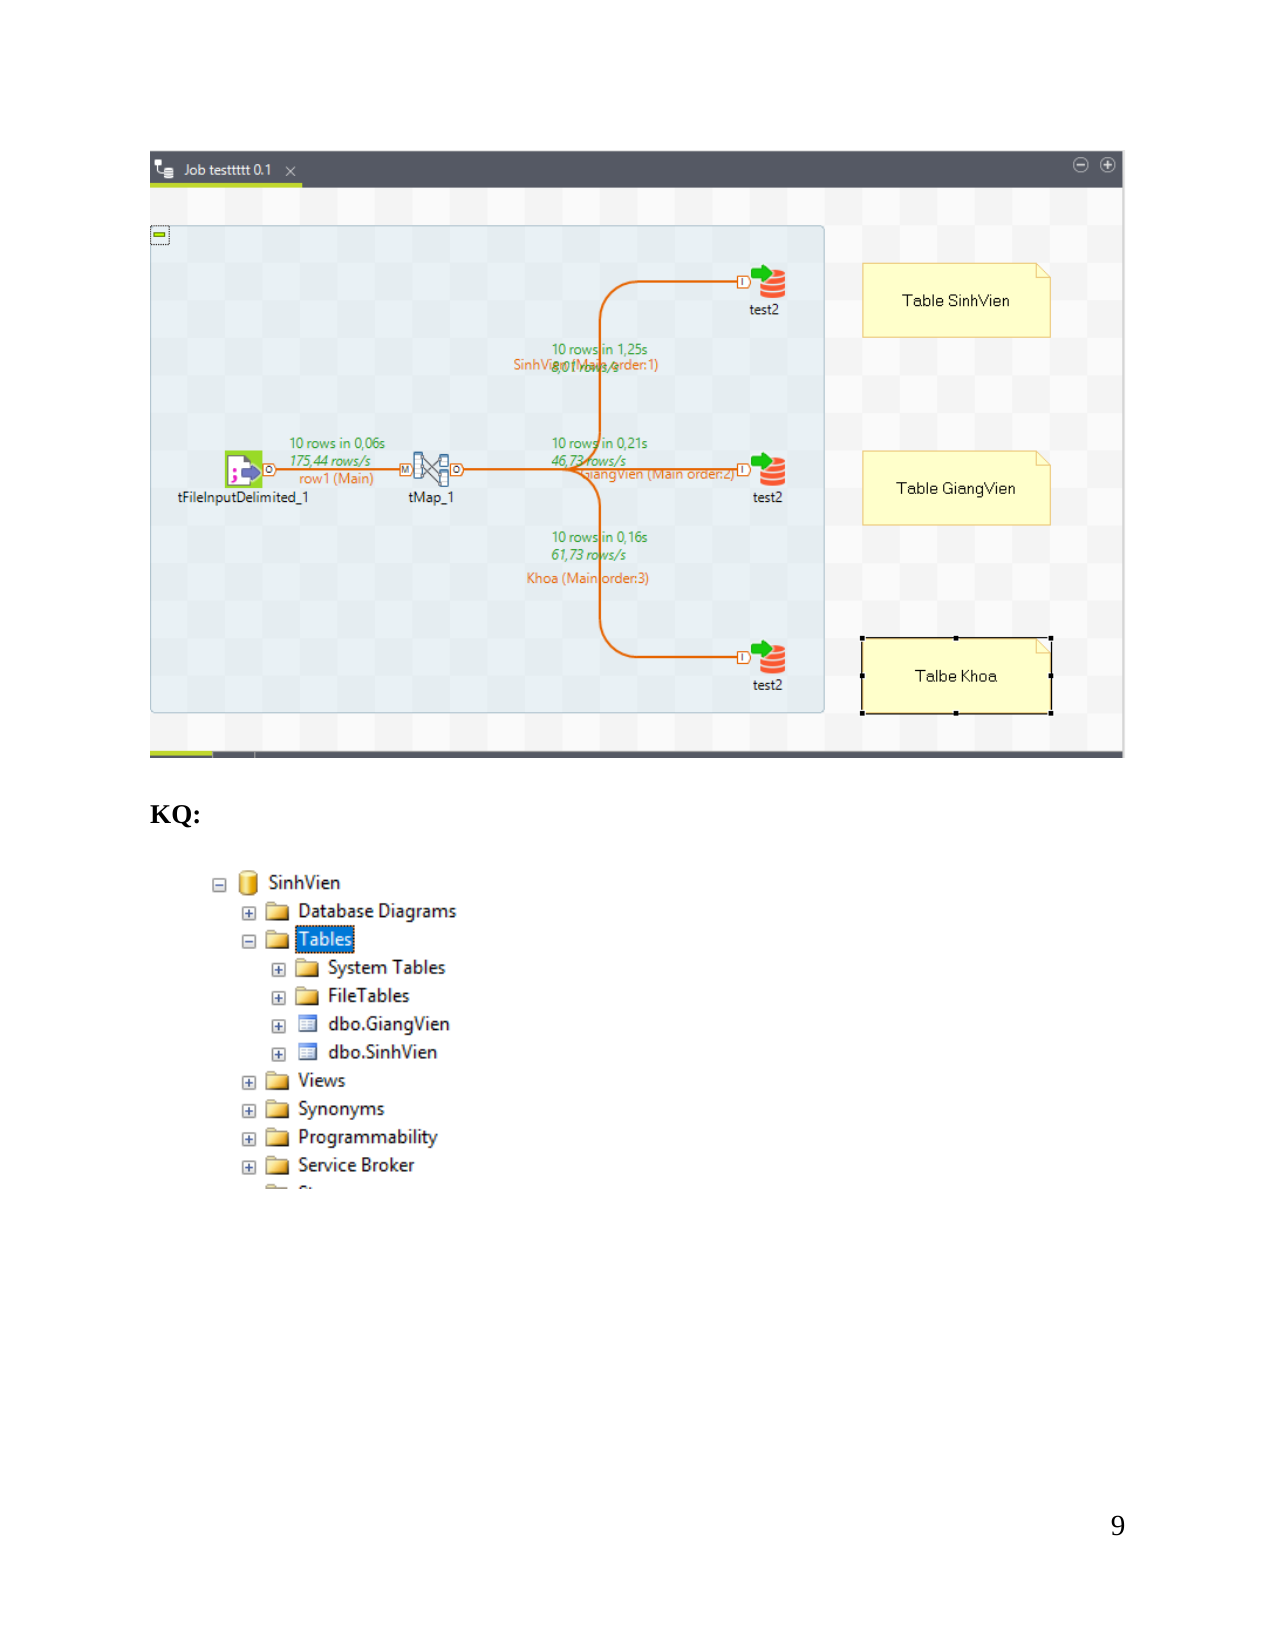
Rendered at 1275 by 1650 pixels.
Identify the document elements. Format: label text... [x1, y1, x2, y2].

text KQ: [150, 798, 1125, 829]
picture [150, 150, 1125, 758]
picture [150, 869, 530, 1189]
